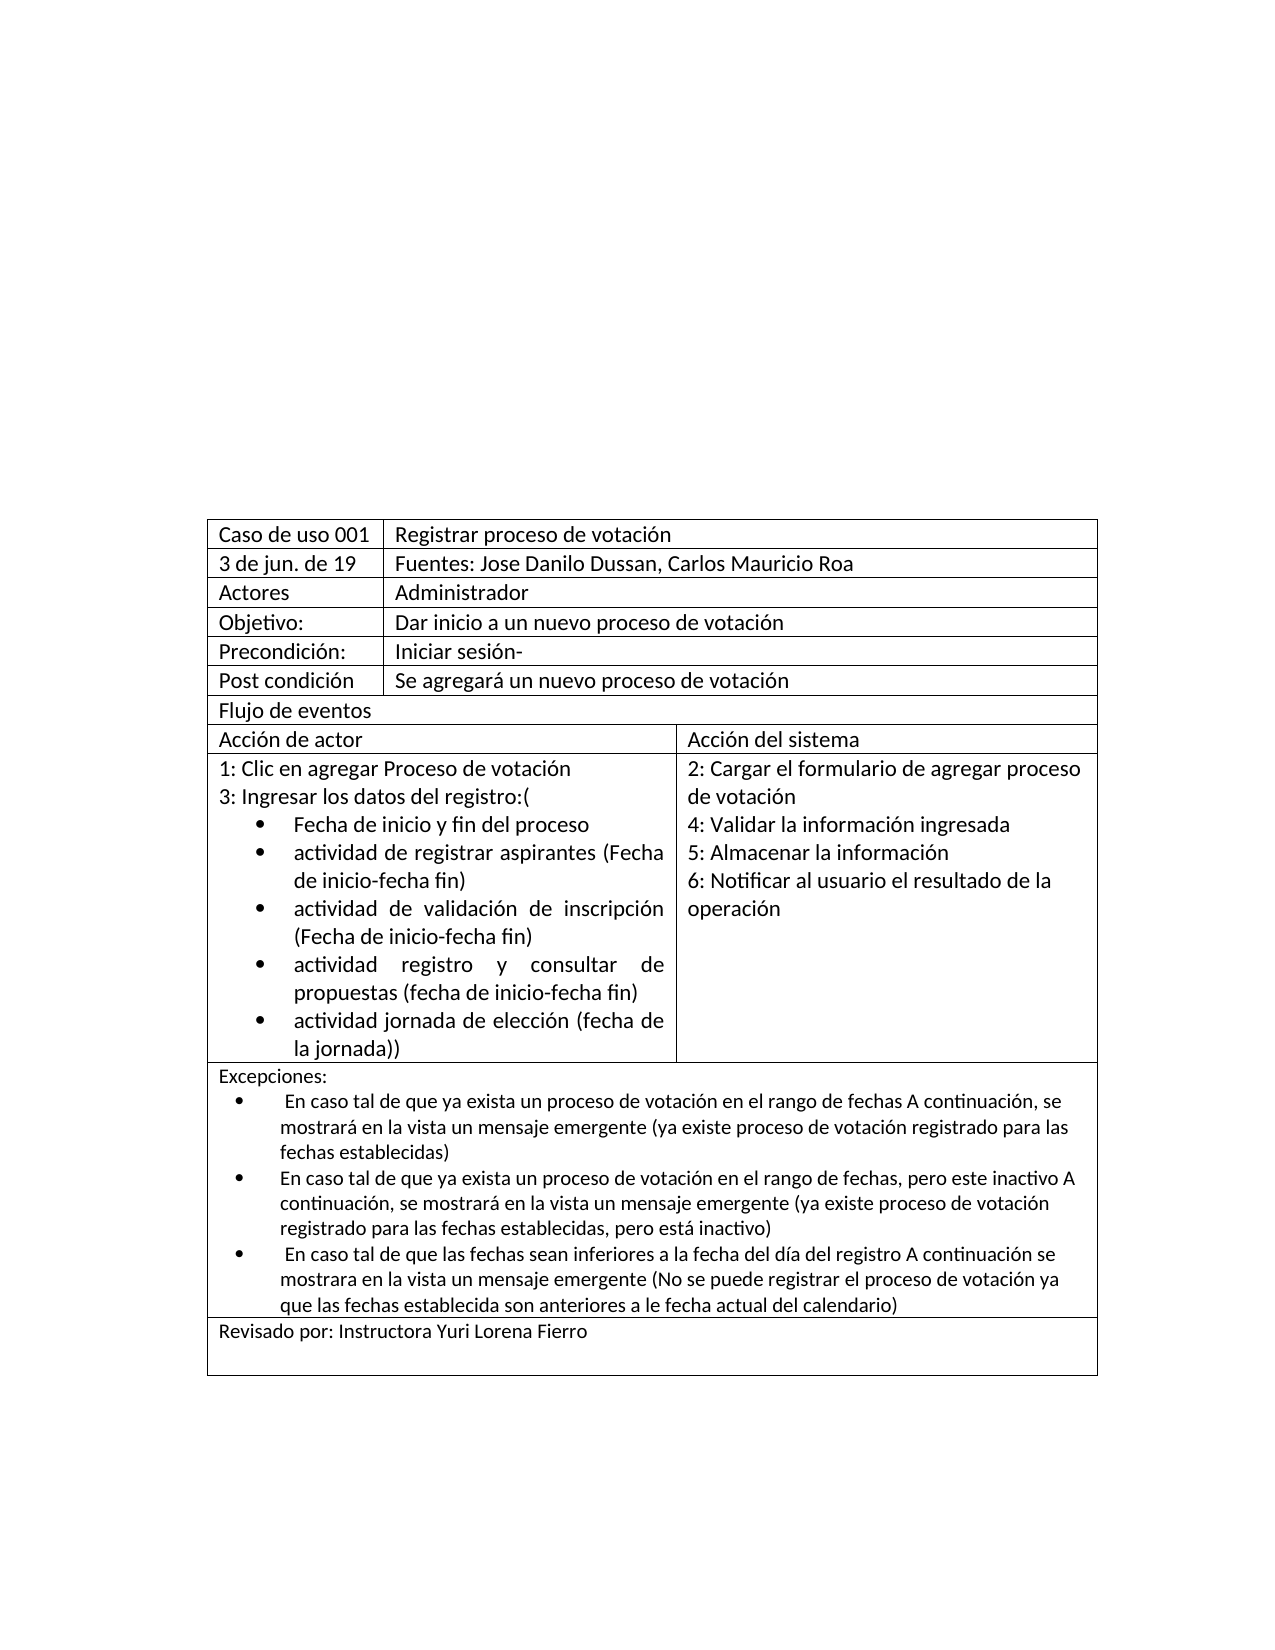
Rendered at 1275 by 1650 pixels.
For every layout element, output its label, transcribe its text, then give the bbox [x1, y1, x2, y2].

table_cell 1: Clic en agregar Proceso de votación 3: Ingresar los datos del registro:( Fecha de inicio y fin del proceso actividad de registrar aspirantes (Fecha de inicio-fecha fin) actividad de validación de inscripción (Fecha de inicio-fecha fin) actividad registro y consultar de propuestas (fecha de inicio-fecha fin) actividad jornada de elección (fecha de la jornada)) [208, 754, 676, 1062]
table_cell Dar inicio a un nuevo proceso de votación [384, 608, 1097, 636]
table_cell 3 de jun. de 19 [208, 549, 383, 577]
table_header Caso de uso 001 [208, 520, 383, 548]
table_cell Acción del sistema [677, 725, 1097, 753]
table_cell Excepciones: En caso tal de que ya exista un proceso de votación en el rango de fechas A continuación, se mostrará en la vista un mensaje emergente (ya existe proceso de votación registrado para las fechas establecidas) En caso tal de que ya exista un proceso de votación en el rango de fechas, pero este inactivo A continuación, se mostrará en la vista un mensaje emergente (ya existe proceso de votación registrado para las fechas establecidas, pero está inactivo) En caso tal de que las fechas sean inferiores a la fecha del día del registro A continuación se mostrara en la vista un mensaje emergente (No se puede registrar el proceso de votación ya que las fechas establecida son anteriores a le fecha actual del calendario) [208, 1063, 1097, 1317]
table_cell Objetivo: [208, 608, 383, 636]
table_cell Actores [208, 578, 383, 607]
table_cell Administrador [384, 578, 1097, 607]
table_cell Acción de actor [208, 725, 676, 753]
table_cell 2: Cargar el formulario de agregar proceso de votación 4: Validar la información ingresada 5: Almacenar la información 6: Notificar al usuario el resultado de la operación [677, 754, 1097, 1062]
table_cell Revisado por: Instructora Yuri Lorena Fierro [208, 1318, 1097, 1375]
table_cell Post condición [208, 666, 383, 695]
table_cell Flujo de eventos [208, 696, 1097, 724]
table_cell Iniciar sesión- [384, 637, 1097, 665]
table_header Registrar proceso de votación [384, 520, 1097, 548]
table_cell Precondición: [208, 637, 383, 665]
table_cell Se agregará un nuevo proceso de votación [384, 666, 1097, 695]
table_cell Fuentes: Jose Danilo Dussan, Carlos Mauricio Roa [384, 549, 1097, 577]
